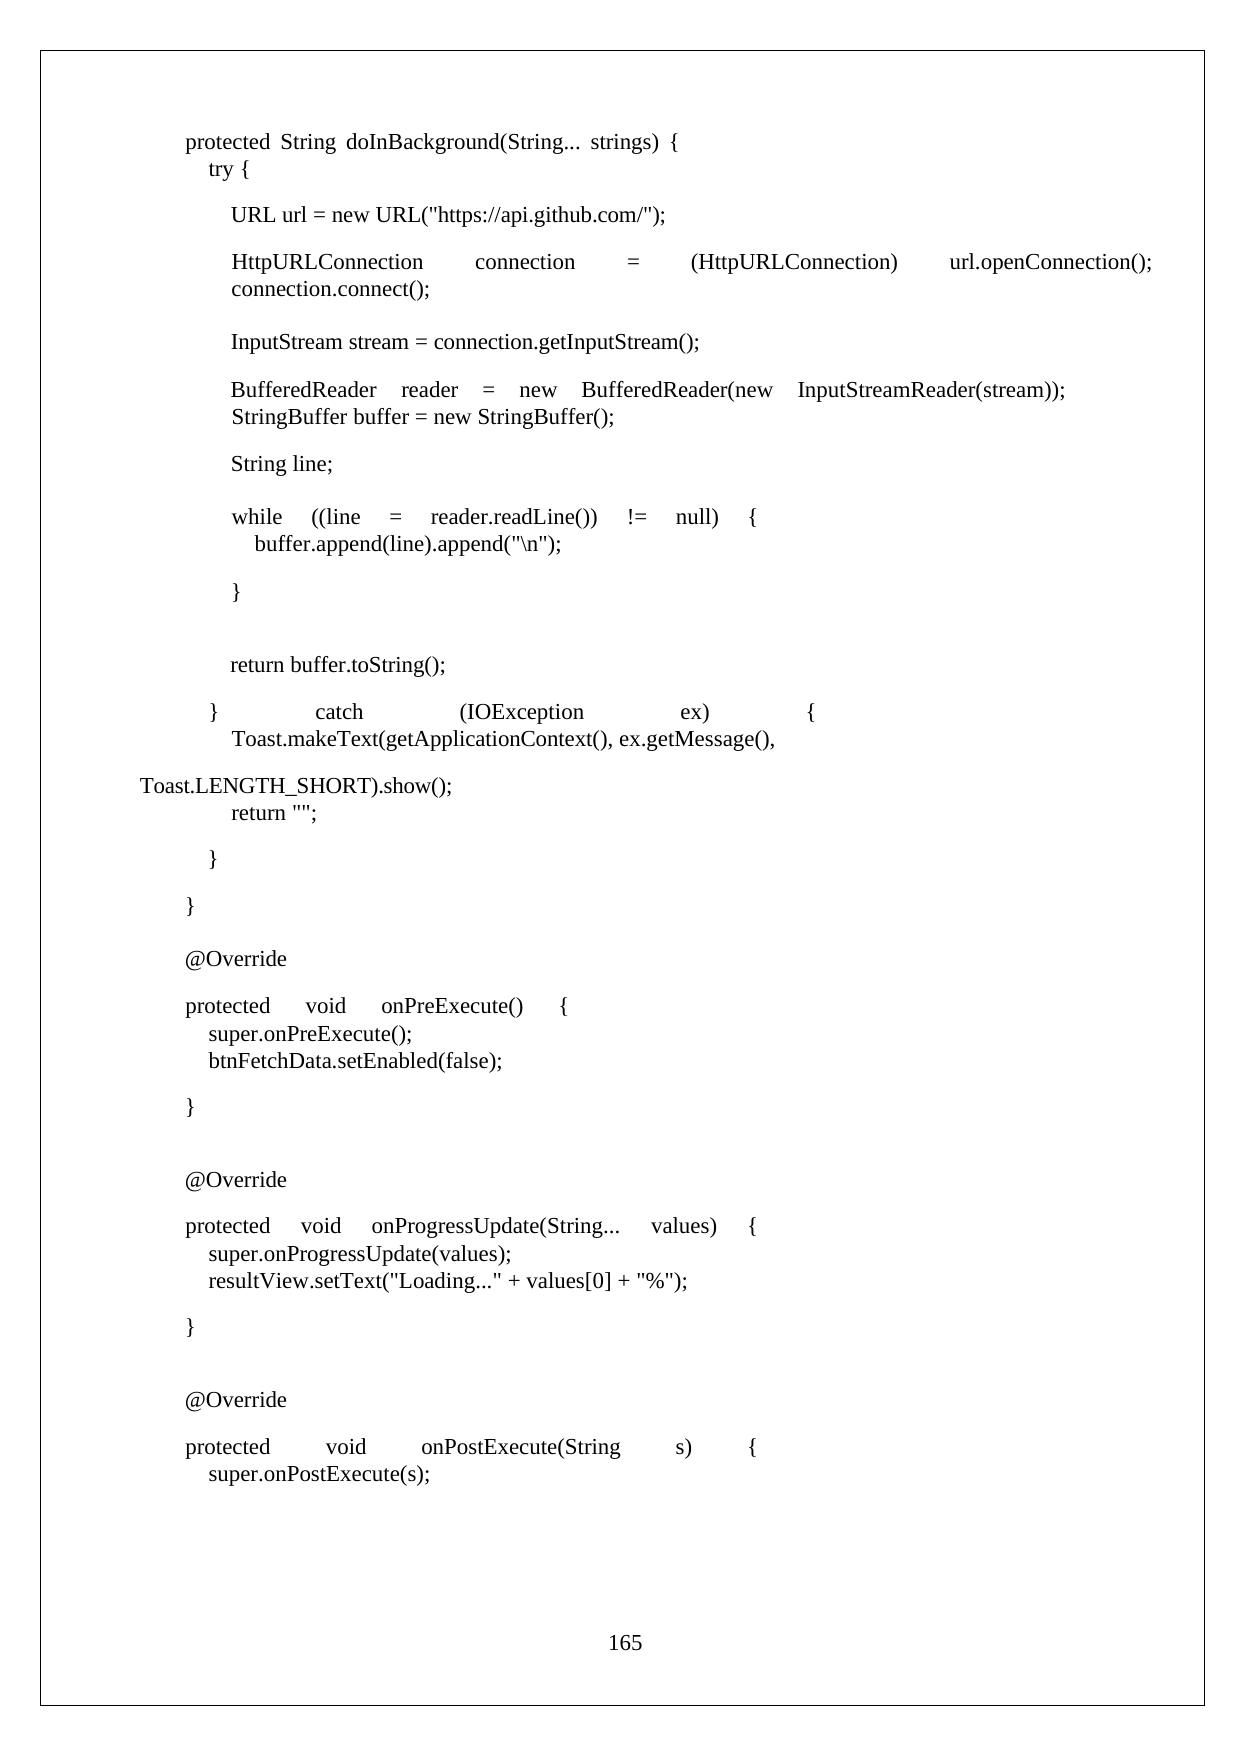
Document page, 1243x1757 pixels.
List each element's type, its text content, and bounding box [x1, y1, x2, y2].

text } [184, 892, 1204, 918]
text } [184, 1313, 1204, 1339]
text @Override [184, 1386, 1204, 1412]
text @Override [184, 1166, 1204, 1193]
text protected String doInBackground(String... strings) { try { [185, 128, 699, 182]
text while ((line = reader.readLine()) != null) { buffer.append(line).append("\n"); [231, 503, 759, 557]
text return buffer.toString(); [230, 651, 1204, 677]
text protected void onPostExecute(String s) { super.onPostExecute(s); [185, 1433, 759, 1486]
text URL url = new URL("https://api.github.com/"); [231, 201, 1204, 228]
text BufferedReader reader = new BufferedReader(new InputStreamReader(stream)); StringBuffer buffer = new StringBuffer(); [230, 376, 1067, 429]
text } [184, 1093, 1204, 1120]
text protected void onProgressUpdate(String... values) { super.onProgressUpdate(values); resultView.setText("Loading..." + values[0] + "%"); [185, 1213, 759, 1293]
text } [207, 845, 1204, 872]
text @Override [184, 946, 1204, 972]
text protected void onPreExecute() { super.onPreExecute(); btnFetchData.setEnabled(false); [185, 992, 570, 1073]
text } catch (IOException ex) { Toast.makeText(getApplicationContext(), ex.getMessage(), [208, 698, 818, 751]
text HttpURLConnection connection = (HttpURLConnection) url.openConnection(); connection.connect(); [231, 248, 1154, 301]
text String line; [231, 450, 1204, 476]
text Toast.LENGTH_SHORT).show(); return ""; [139, 772, 454, 825]
text InputStream stream = connection.getInputStream(); [231, 328, 1204, 355]
text } [231, 578, 1204, 604]
